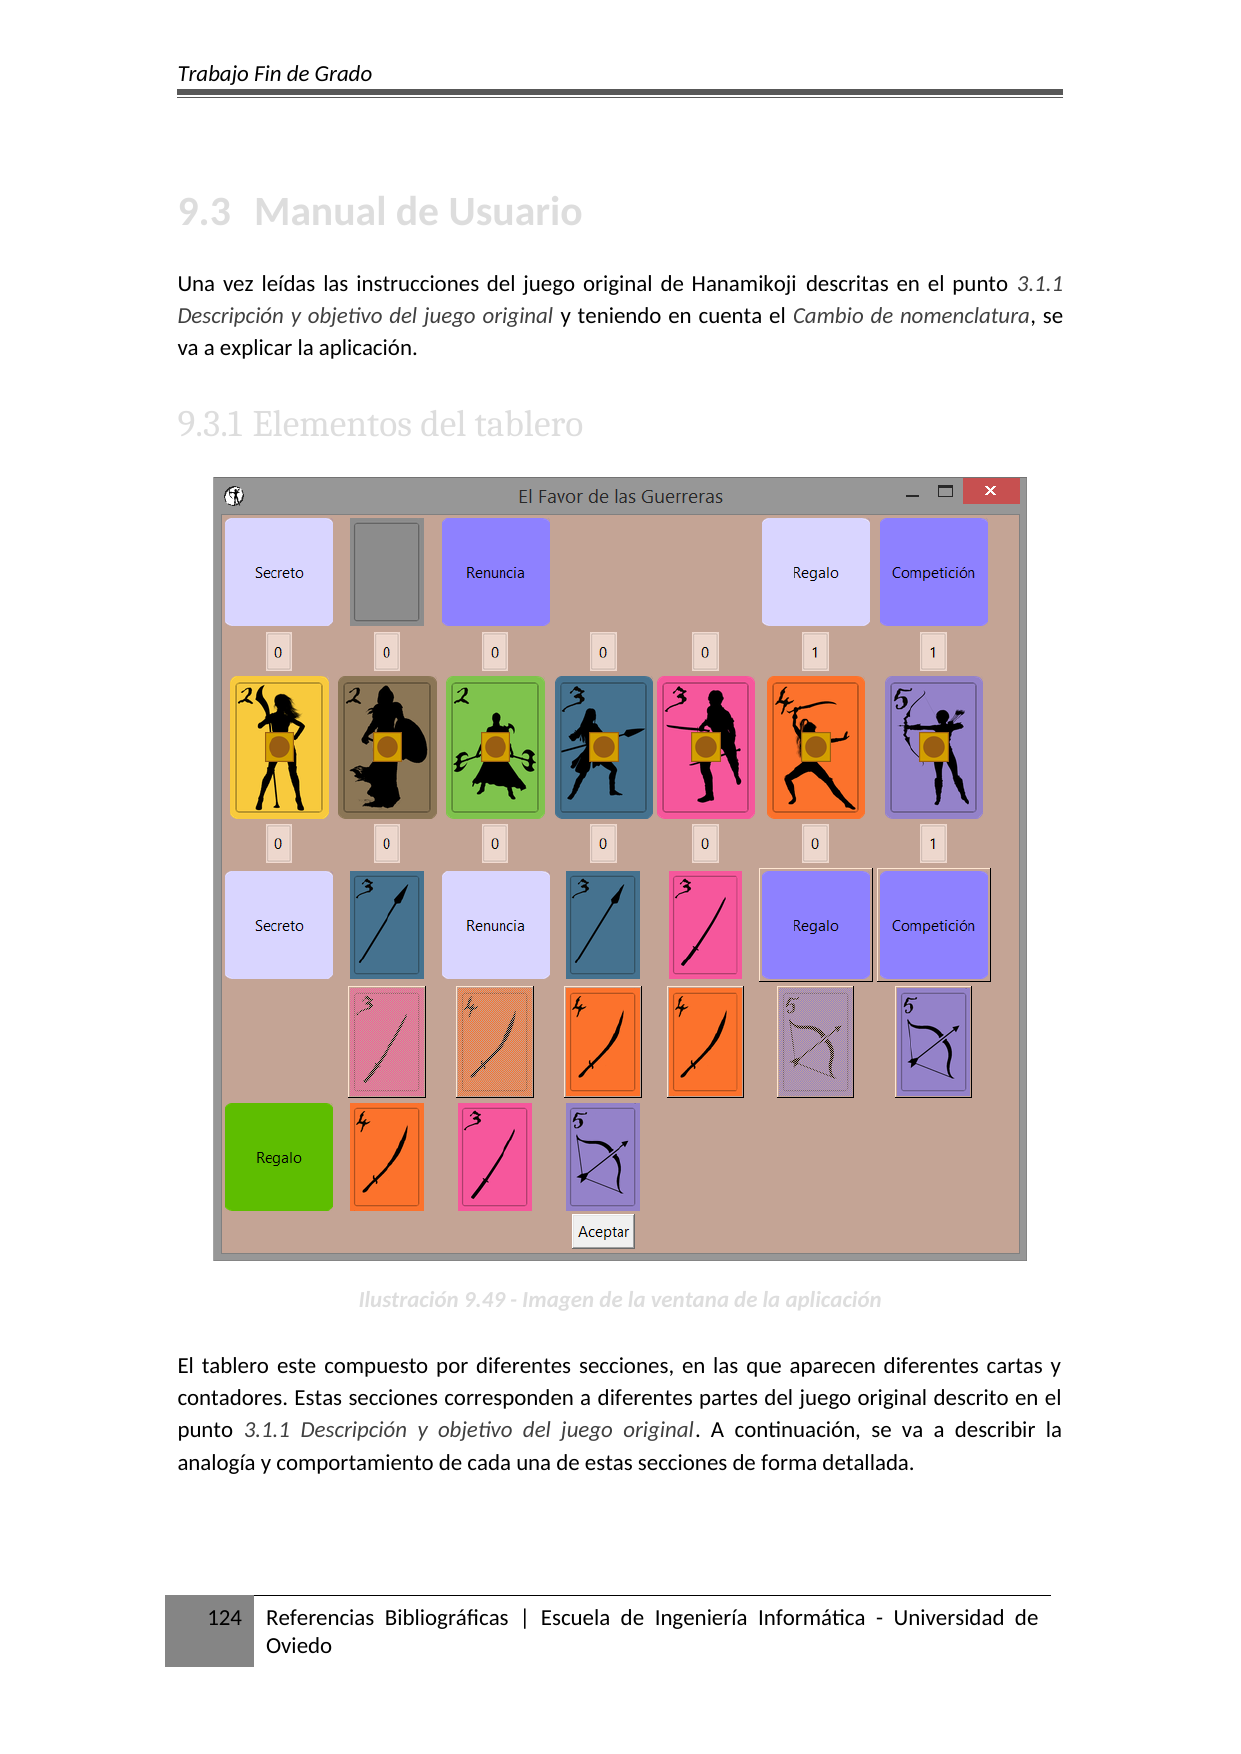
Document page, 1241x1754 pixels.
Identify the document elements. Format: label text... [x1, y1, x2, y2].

picture [213, 477, 1027, 1261]
text Una vez leídas las instrucciones del juego original de Hanamikoji descritas en el punto 3.1.1 Descripción y objetivo del juego original y teniendo en cuenta el Cambio de nomenclatura, se va a explicar la aplicación. [177, 269, 1063, 361]
subtitle Manual de Usuario [177, 185, 1063, 236]
text El tablero este compuesto por diferentes secciones, en las que aparecen diferentes cartas y contadores. Estas secciones corresponden a diferentes partes del juego original descrito en el punto 3.1.1 Descripción y objetivo del juego original. A continuación, se va a describir la analogía y comportamiento de cada una de estas secciones de forma detallada. [177, 1351, 1063, 1476]
subtitle Elementos del tablero [177, 403, 1063, 446]
